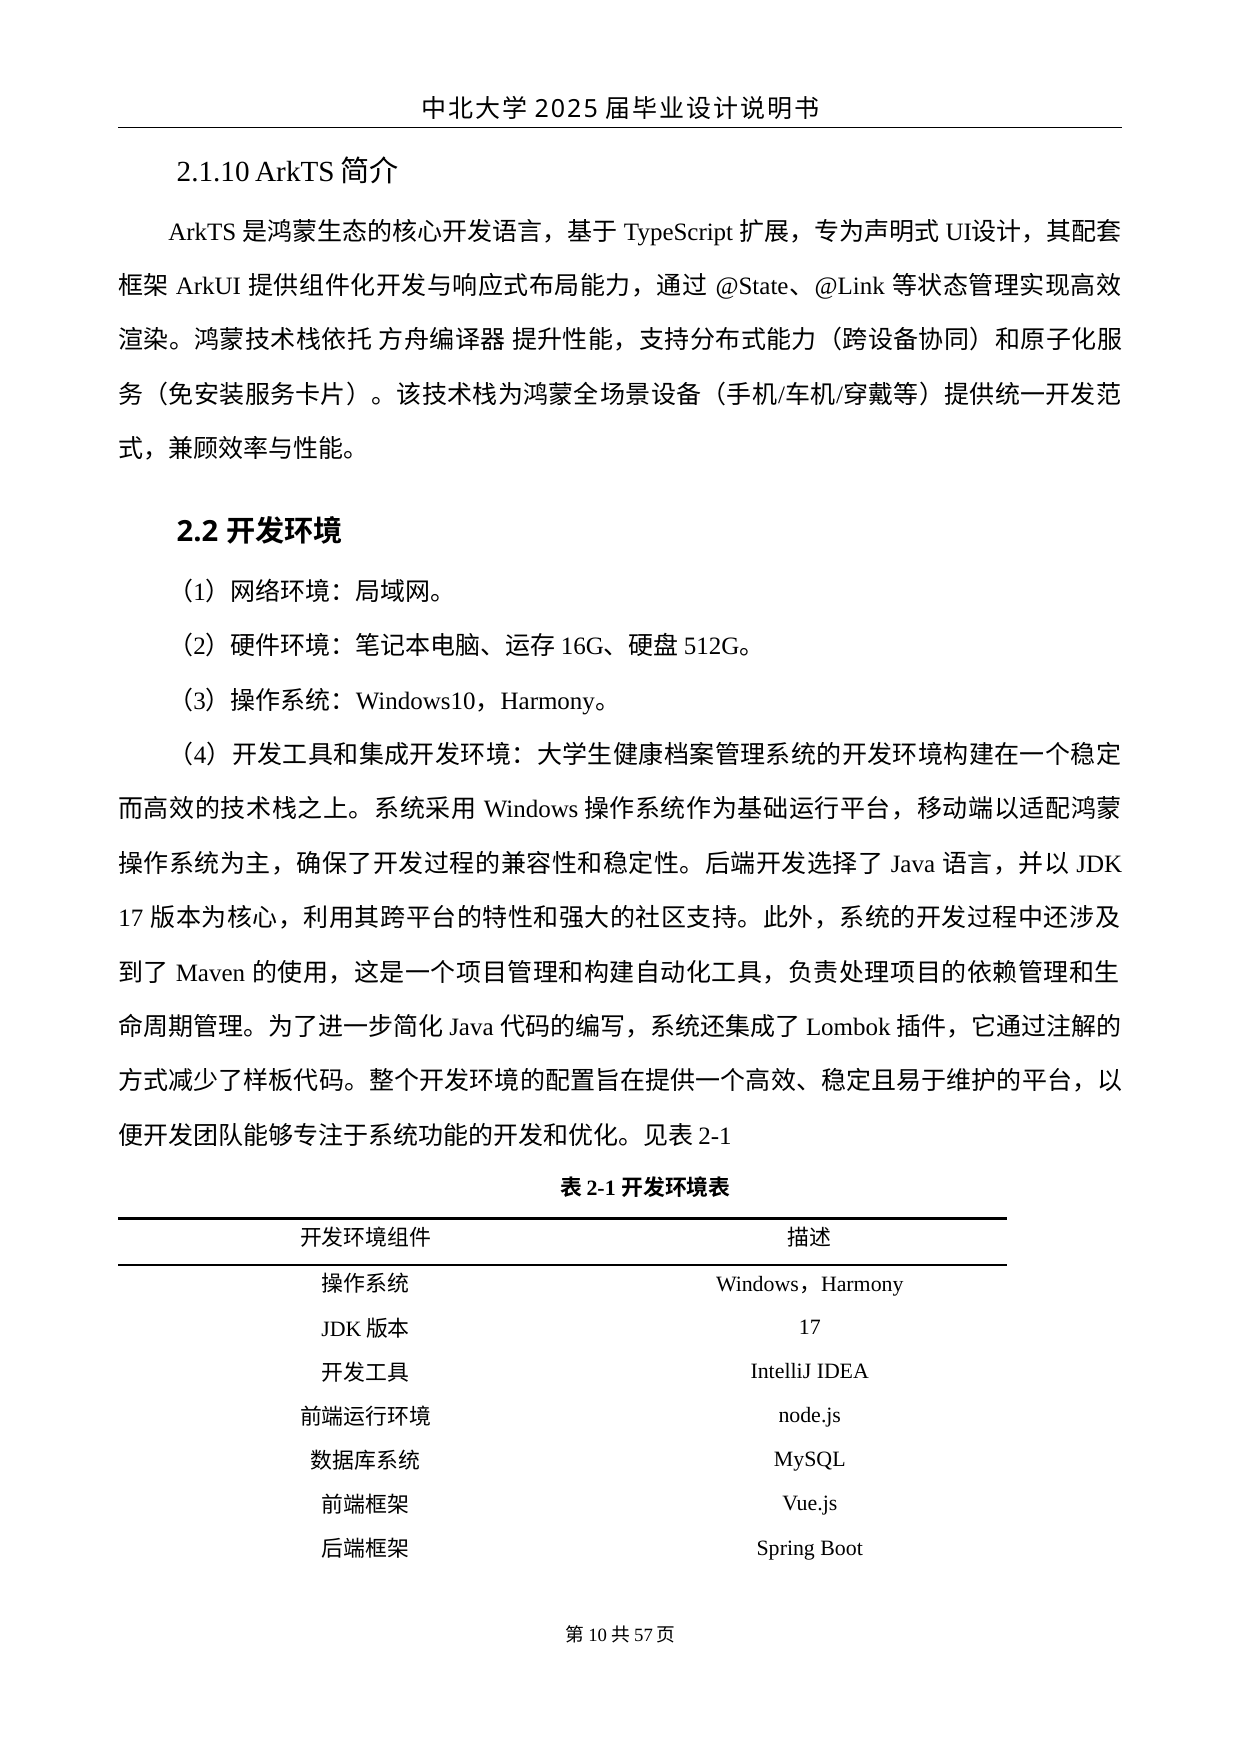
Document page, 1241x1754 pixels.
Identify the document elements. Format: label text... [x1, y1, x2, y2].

table_cell 17 [562, 1311, 1007, 1355]
table_cell 后端框架 [118, 1531, 562, 1576]
text 表2-1 开发环境表 [118, 1169, 1122, 1201]
table_cell Spring Boot [562, 1531, 1007, 1576]
table_cell Windows，Harmony [562, 1266, 1007, 1311]
text ArkTS 是鸿蒙生态的核心开发语言，基于 TypeScript 扩展，专为​​声明式 UI​​设计，其配套框架 ​​ArkUI​​ 提供组件化开发与响应式布局能力，通过 @State、@Link 等状态管理实现高效渲染。鸿蒙技术栈依托 ​​方舟编译器​​ 提升性能，支持​​分布式能力​​（跨设备协同）和​​原子化服务​​（免安装服务卡片）。该技术栈为鸿蒙全场景设备（手机/车机/穿戴等）提供统一开发范式，兼顾效率与性能。 [118, 211, 1122, 465]
subtitle 2.1.10 ArkTS简介 [118, 148, 1122, 190]
text （2）硬件环境：笔记本电脑、运存16G、硬盘512G。 [118, 626, 1122, 662]
table_header 描述 [562, 1220, 1007, 1264]
table_cell 开发工具 [118, 1355, 562, 1399]
text 2.2 开发环境 [118, 508, 1122, 550]
table_header 开发环境组件 [118, 1220, 562, 1264]
table_cell MySQL [562, 1443, 1007, 1487]
text （4）开发工具和集成开发环境：大学生健康档案管理系统的开发环境构建在一个稳定而高效的技术栈之上。系统采用 Windows操作系统作为基础运行平台，移动端以适配鸿蒙操作系统为主，确保了开发过程的兼容性和稳定性。后端开发选择了 Java 语言，并以 JDK 17 版本为核心，利用其跨平台的特性和强大的社区支持。此外，系统的开发过程中还涉及到了 Maven 的使用，这是一个项目管理和构建自动化工具，负责处理项目的依赖管理和生命周期管理。为了进一步简化 Java 代码的编写，系统还集成了 Lombok 插件，它通过注解的方式减少了样板代码。整个开发环境的配置旨在提供一个高效、稳定且易于维护的平台，以便开发团队能够专注于系统功能的开发和优化。见表2-1 [118, 734, 1122, 1151]
table_cell 数据库系统 [118, 1443, 562, 1487]
table_cell JDK版本 [118, 1311, 562, 1355]
table_cell node.js [562, 1399, 1007, 1443]
table_cell Vue.js [562, 1487, 1007, 1531]
table_cell 前端运行环境 [118, 1399, 562, 1443]
table_cell 前端框架 [118, 1487, 562, 1531]
text （3）操作系统：Windows10，Harmony。 [118, 680, 1122, 716]
text （1）网络环境：局域网。 [118, 571, 1122, 608]
table_cell IntelliJ IDEA [562, 1355, 1007, 1399]
table_cell 操作系统 [118, 1266, 562, 1311]
